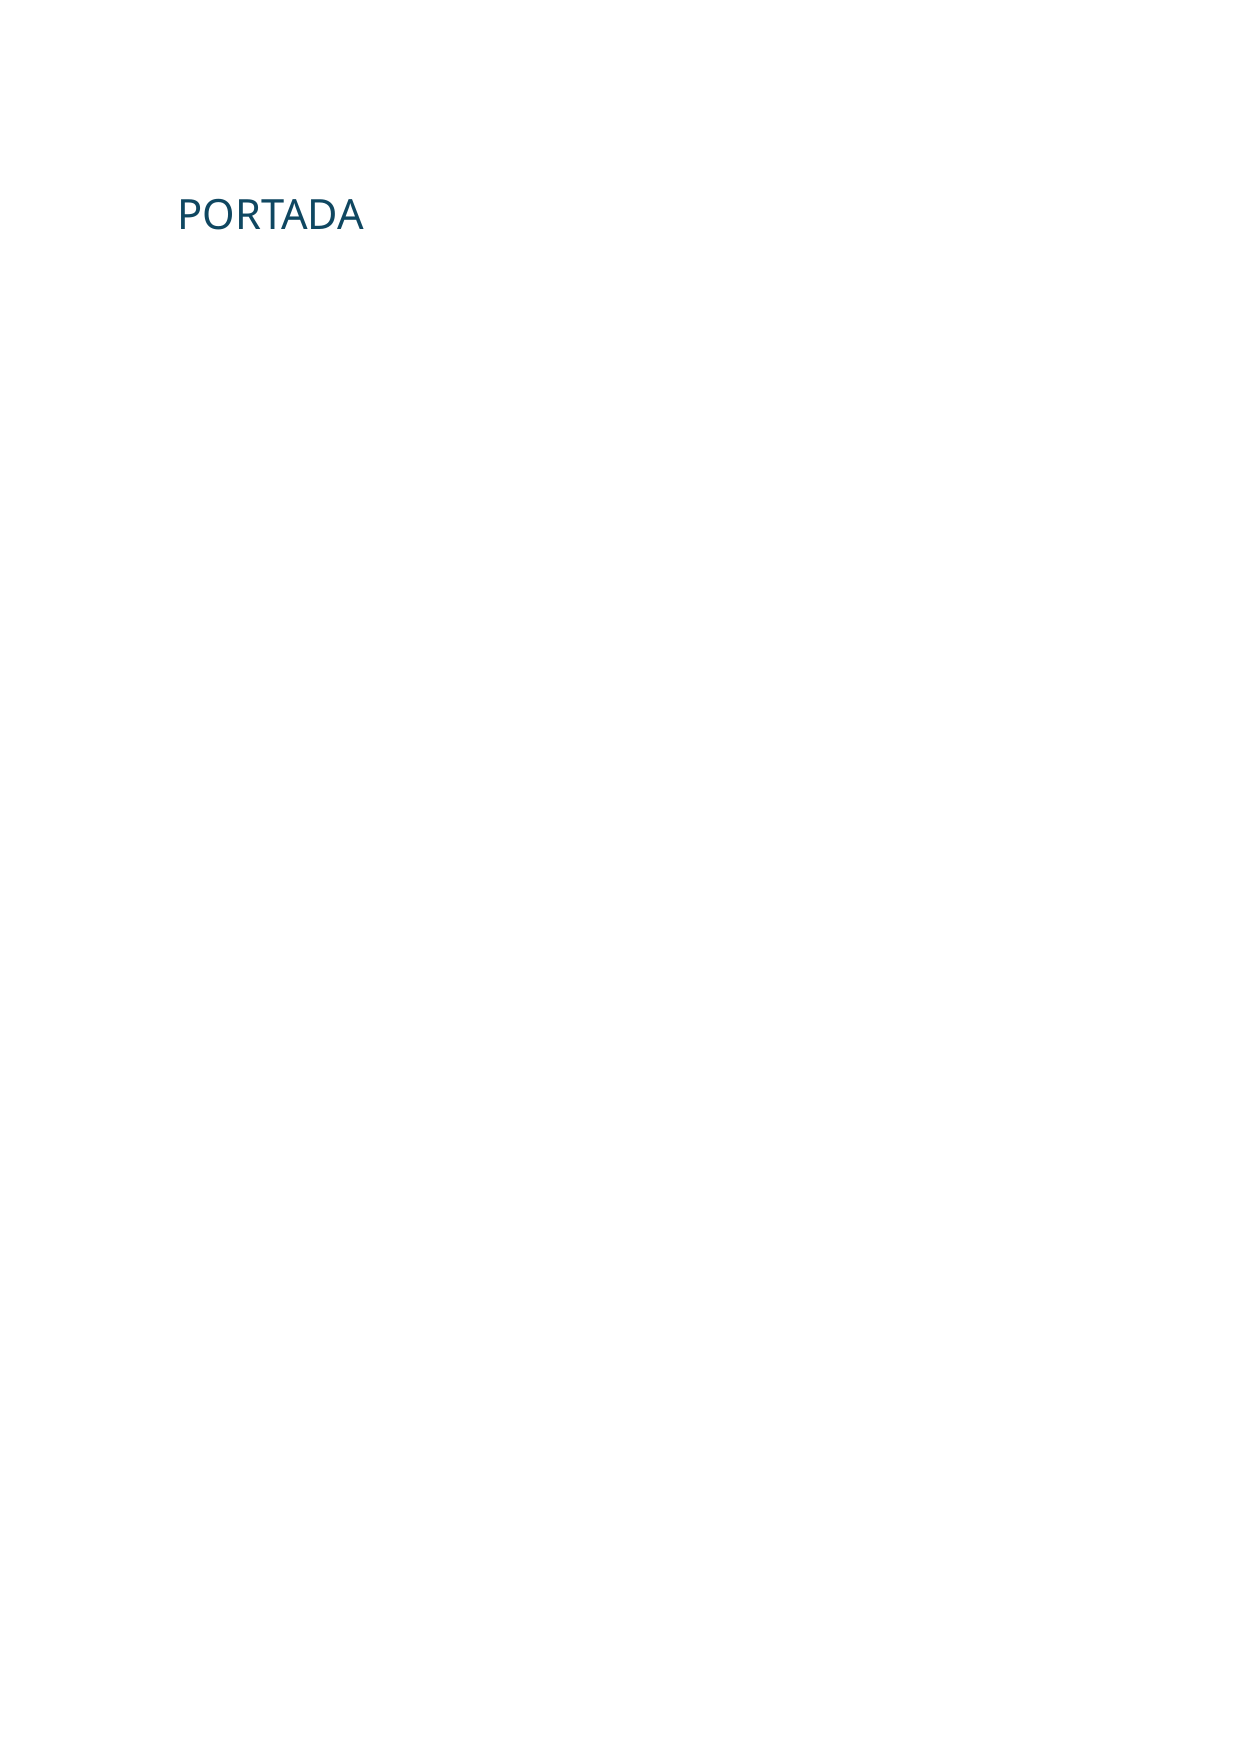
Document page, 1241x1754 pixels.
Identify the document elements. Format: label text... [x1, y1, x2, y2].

subtitle PORTADA [177, 185, 1063, 242]
